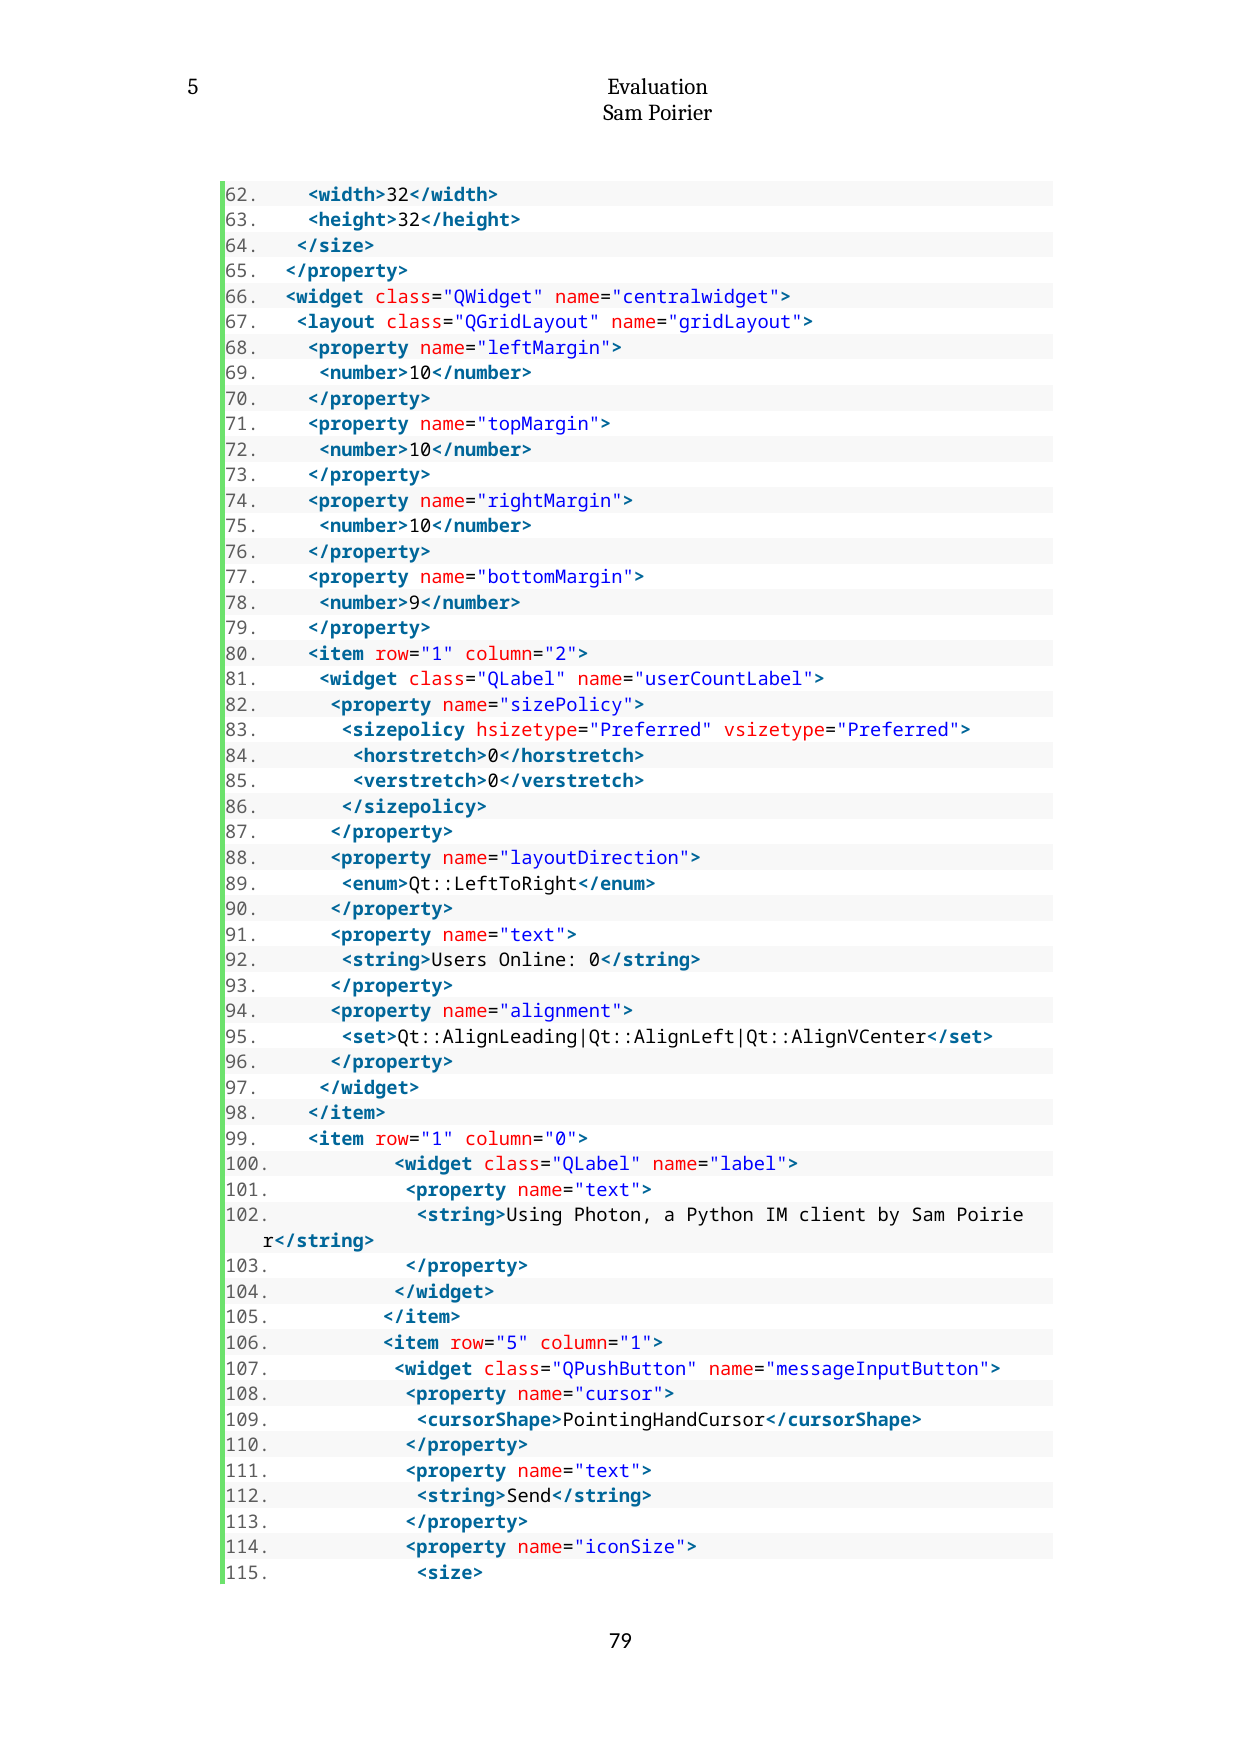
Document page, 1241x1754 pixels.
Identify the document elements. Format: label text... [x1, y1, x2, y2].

list <property name="rightMargin"> [225, 487, 1053, 513]
list </property> [225, 615, 1053, 640]
list <enum>Qt::LeftToRight</enum> [225, 870, 1053, 895]
list <widget class="QLabel" name="label"> [225, 1151, 1053, 1176]
list <layout class="QGridLayout" name="gridLayout"> [225, 308, 1053, 334]
list </property> [225, 819, 1053, 844]
list </property> [225, 385, 1053, 411]
list </widget> [225, 1278, 1053, 1304]
list <property name="topMargin"> [225, 411, 1053, 436]
list <property name="cursor"> [225, 1380, 1053, 1406]
list </property> [225, 538, 1053, 564]
list <width>32</width> [225, 181, 1053, 206]
list </property> [225, 257, 1053, 283]
list <widget class="QWidget" name="centralwidget"> [225, 283, 1053, 308]
list </property> [225, 895, 1053, 921]
list <string>Send</string> [225, 1482, 1053, 1508]
list <item row="1" column="0"> [225, 1125, 1053, 1151]
list <property name="text"> [225, 921, 1053, 946]
list <item row="1" column="2"> [225, 640, 1053, 666]
list </property> [225, 1048, 1053, 1074]
list <widget class="QPushButton" name="messageInputButton"> [225, 1355, 1053, 1380]
list <property name="leftMargin"> [225, 334, 1053, 359]
list <property name="sizePolicy"> [225, 691, 1053, 717]
list </property> [225, 462, 1053, 487]
list <set>Qt::AlignLeading|Qt::AlignLeft|Qt::AlignVCenter</set> [225, 1023, 1053, 1048]
list </item> [225, 1099, 1053, 1125]
list </property> [225, 1253, 1053, 1278]
list <property name="iconSize"> [225, 1533, 1053, 1559]
list <property name="text"> [225, 1457, 1053, 1482]
list <number>10</number> [225, 513, 1053, 538]
list <verstretch>0</verstretch> [225, 768, 1053, 793]
list <string>Using Photon, a Python IM client by Sam Poirier</string> [225, 1202, 1053, 1253]
list <number>10</number> [225, 359, 1053, 385]
list </item> [225, 1304, 1053, 1329]
list </size> [225, 232, 1053, 257]
list </sizepolicy> [225, 793, 1053, 819]
list <number>9</number> [225, 589, 1053, 615]
list <property name="bottomMargin"> [225, 564, 1053, 589]
list </property> [225, 972, 1053, 997]
list <number>10</number> [225, 436, 1053, 462]
list <property name="layoutDirection"> [225, 844, 1053, 870]
list <cursorShape>PointingHandCursor</cursorShape> [225, 1406, 1053, 1431]
list <item row="5" column="1"> [225, 1329, 1053, 1355]
list <size> [225, 1559, 1053, 1584]
list <property name="alignment"> [225, 997, 1053, 1023]
list <property name="text"> [225, 1176, 1053, 1202]
list </property> [225, 1431, 1053, 1457]
list <widget class="QLabel" name="userCountLabel"> [225, 666, 1053, 691]
list </widget> [225, 1074, 1053, 1099]
list </property> [225, 1508, 1053, 1533]
list <string>Users Online: 0</string> [225, 946, 1053, 972]
list <sizepolicy hsizetype="Preferred" vsizetype="Preferred"> [225, 717, 1053, 742]
list <height>32</height> [225, 206, 1053, 232]
list <horstretch>0</horstretch> [225, 742, 1053, 768]
